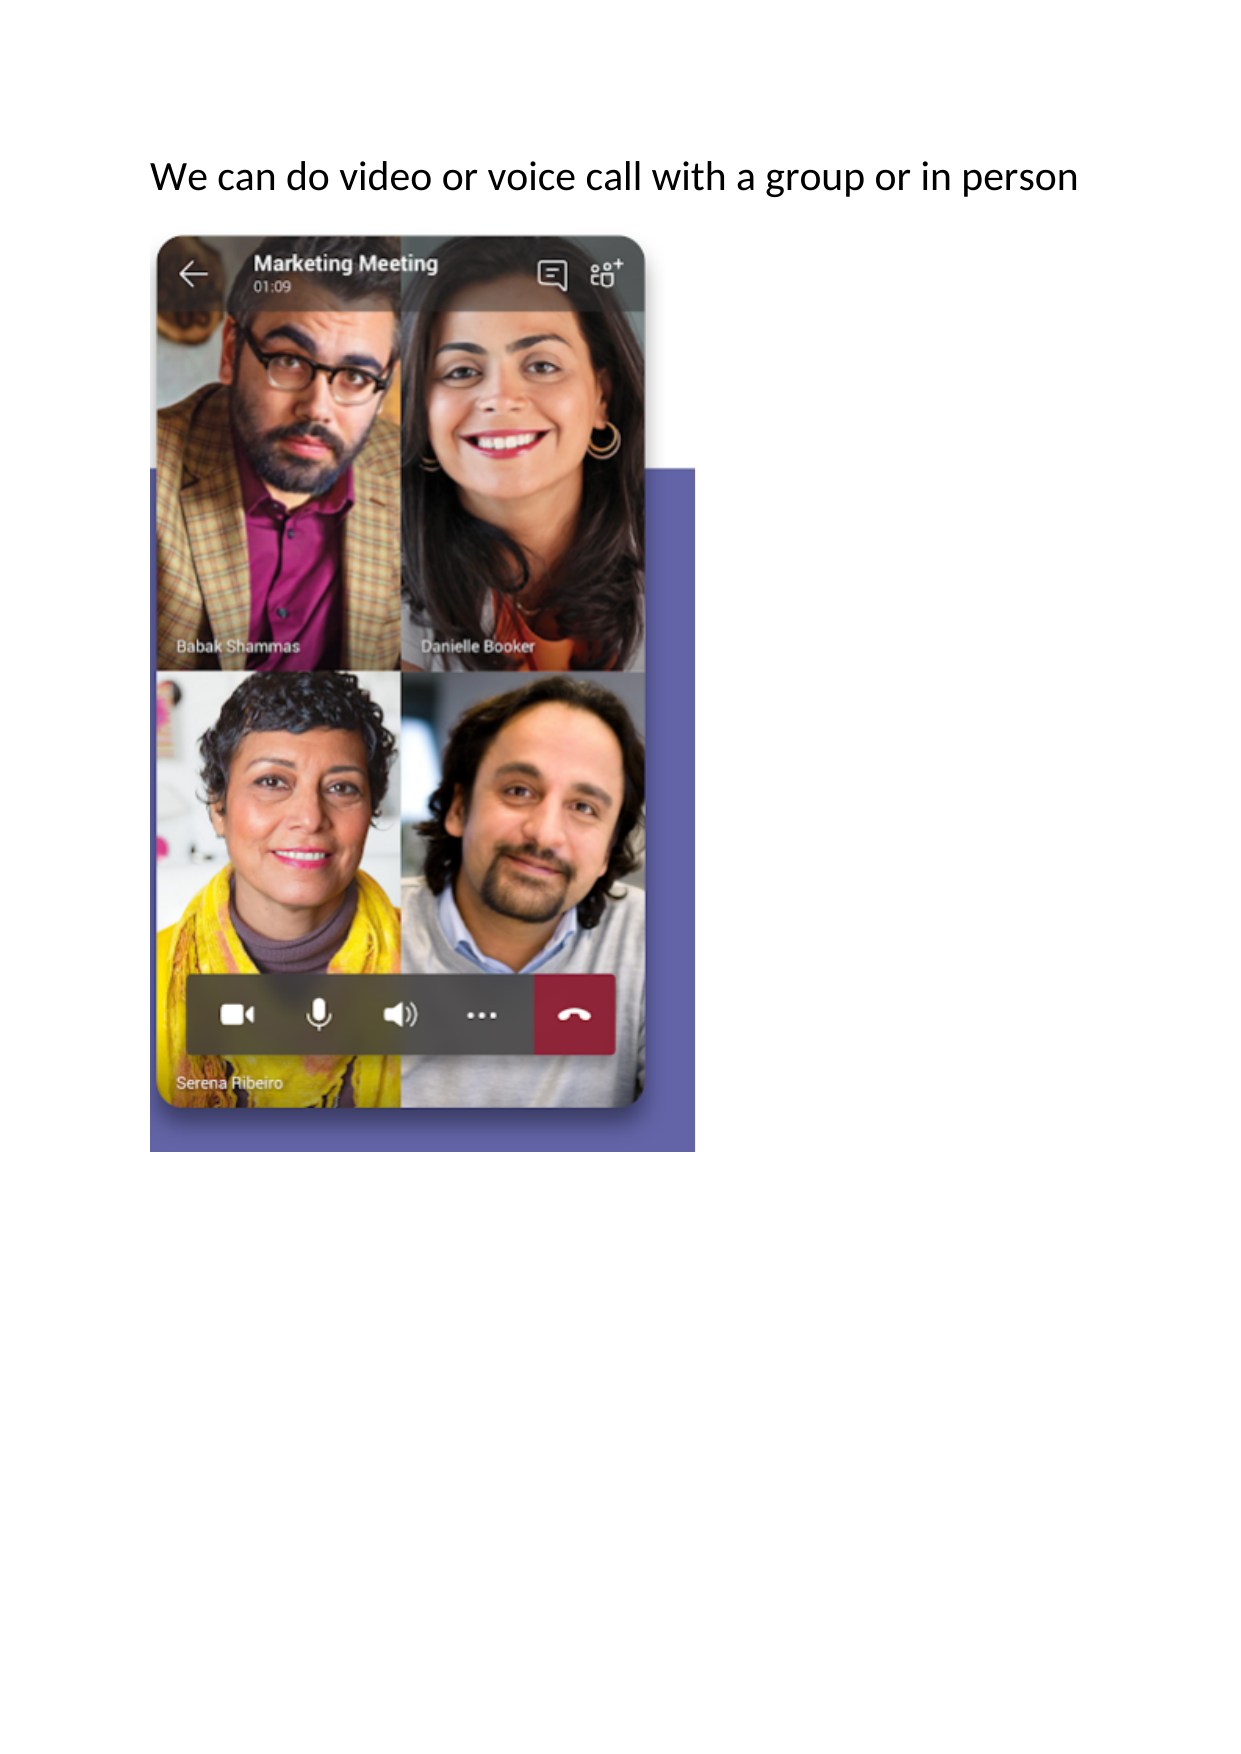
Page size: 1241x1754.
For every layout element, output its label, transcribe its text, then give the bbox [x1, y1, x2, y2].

picture [150, 221, 696, 1152]
text We can do video or voice call with a group or in person [150, 150, 1090, 201]
